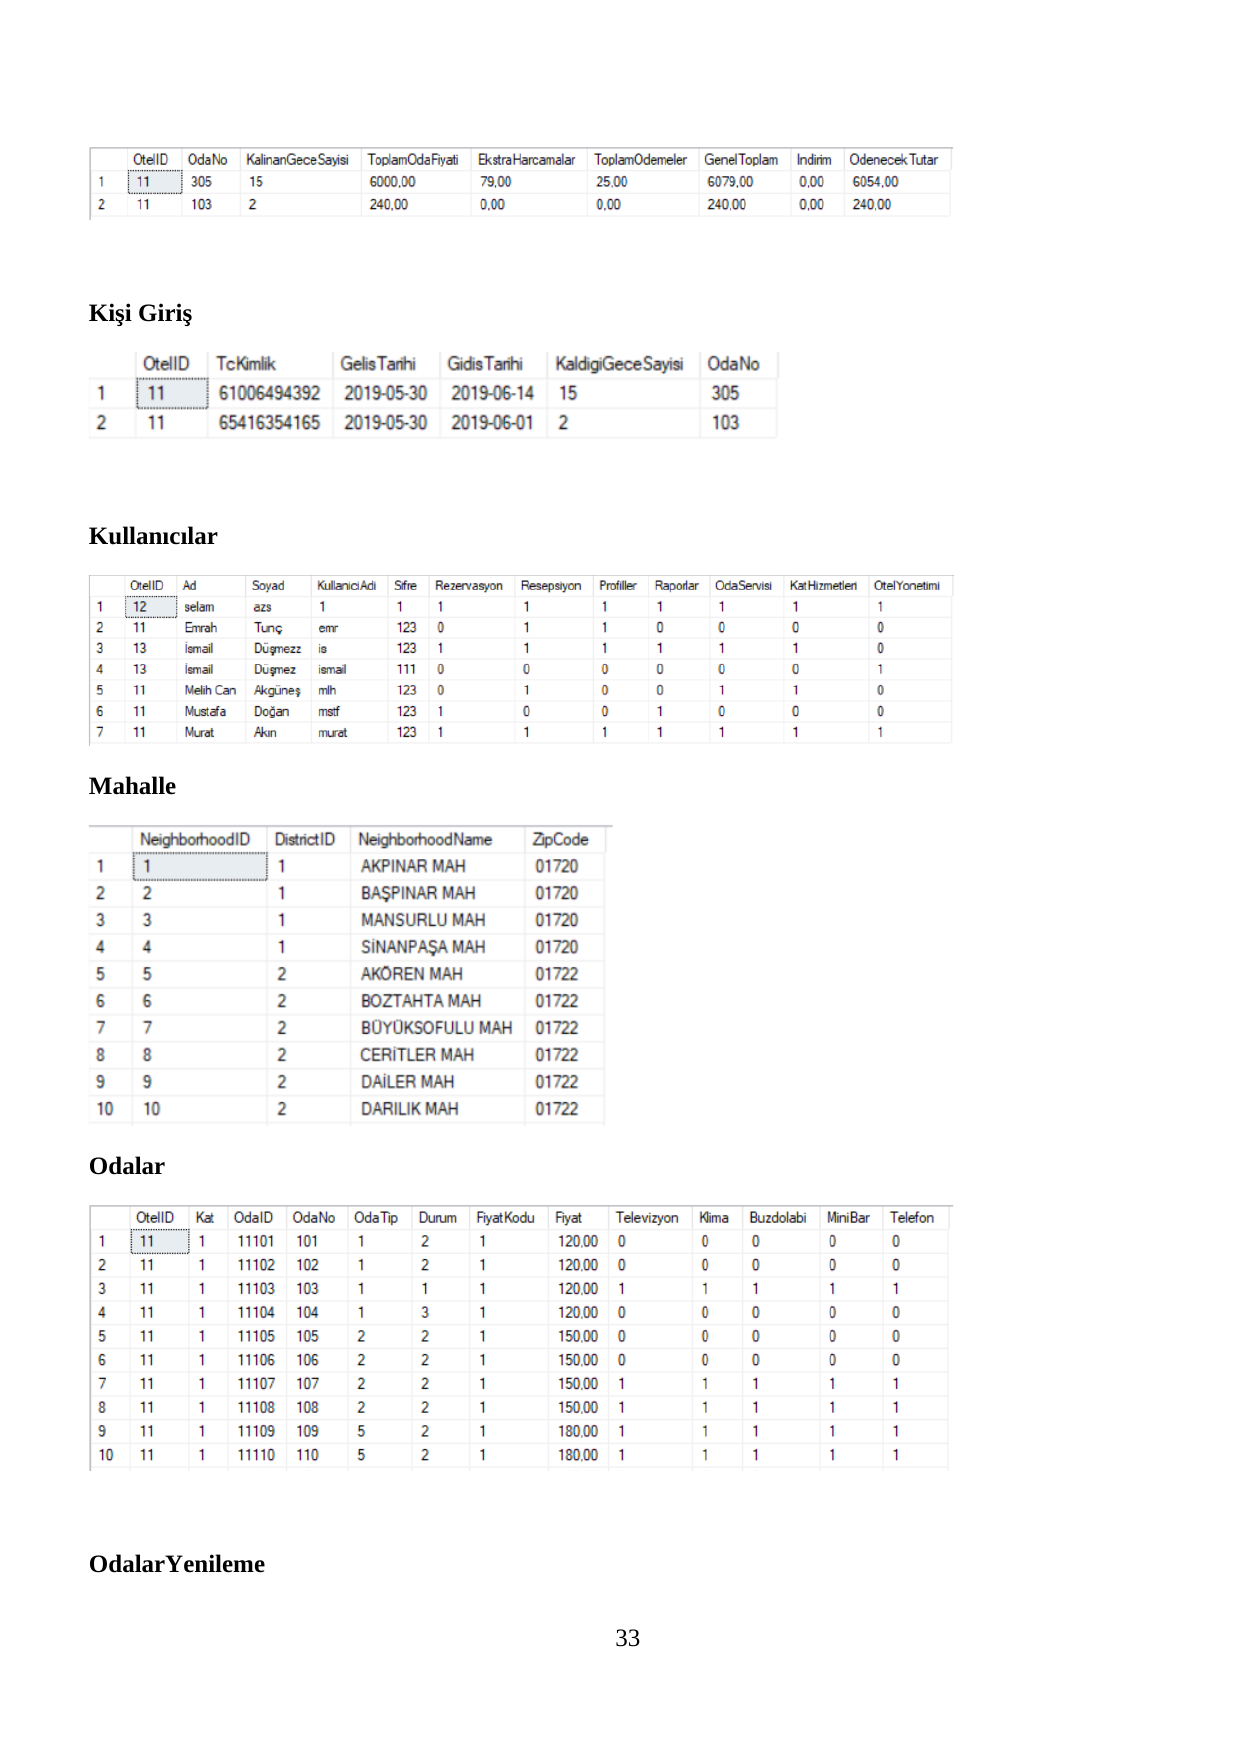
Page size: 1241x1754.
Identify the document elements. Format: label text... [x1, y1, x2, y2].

text Odalar [89, 1151, 1167, 1179]
picture [88, 575, 955, 746]
picture [88, 147, 954, 220]
picture [88, 352, 783, 443]
text OdalarYenileme [89, 1549, 1167, 1578]
text Kullanıcılar [89, 521, 1167, 550]
text Mahalle [89, 771, 1167, 800]
picture [88, 1204, 954, 1471]
text Kişi Giriş [89, 298, 1167, 327]
picture [88, 824, 613, 1126]
